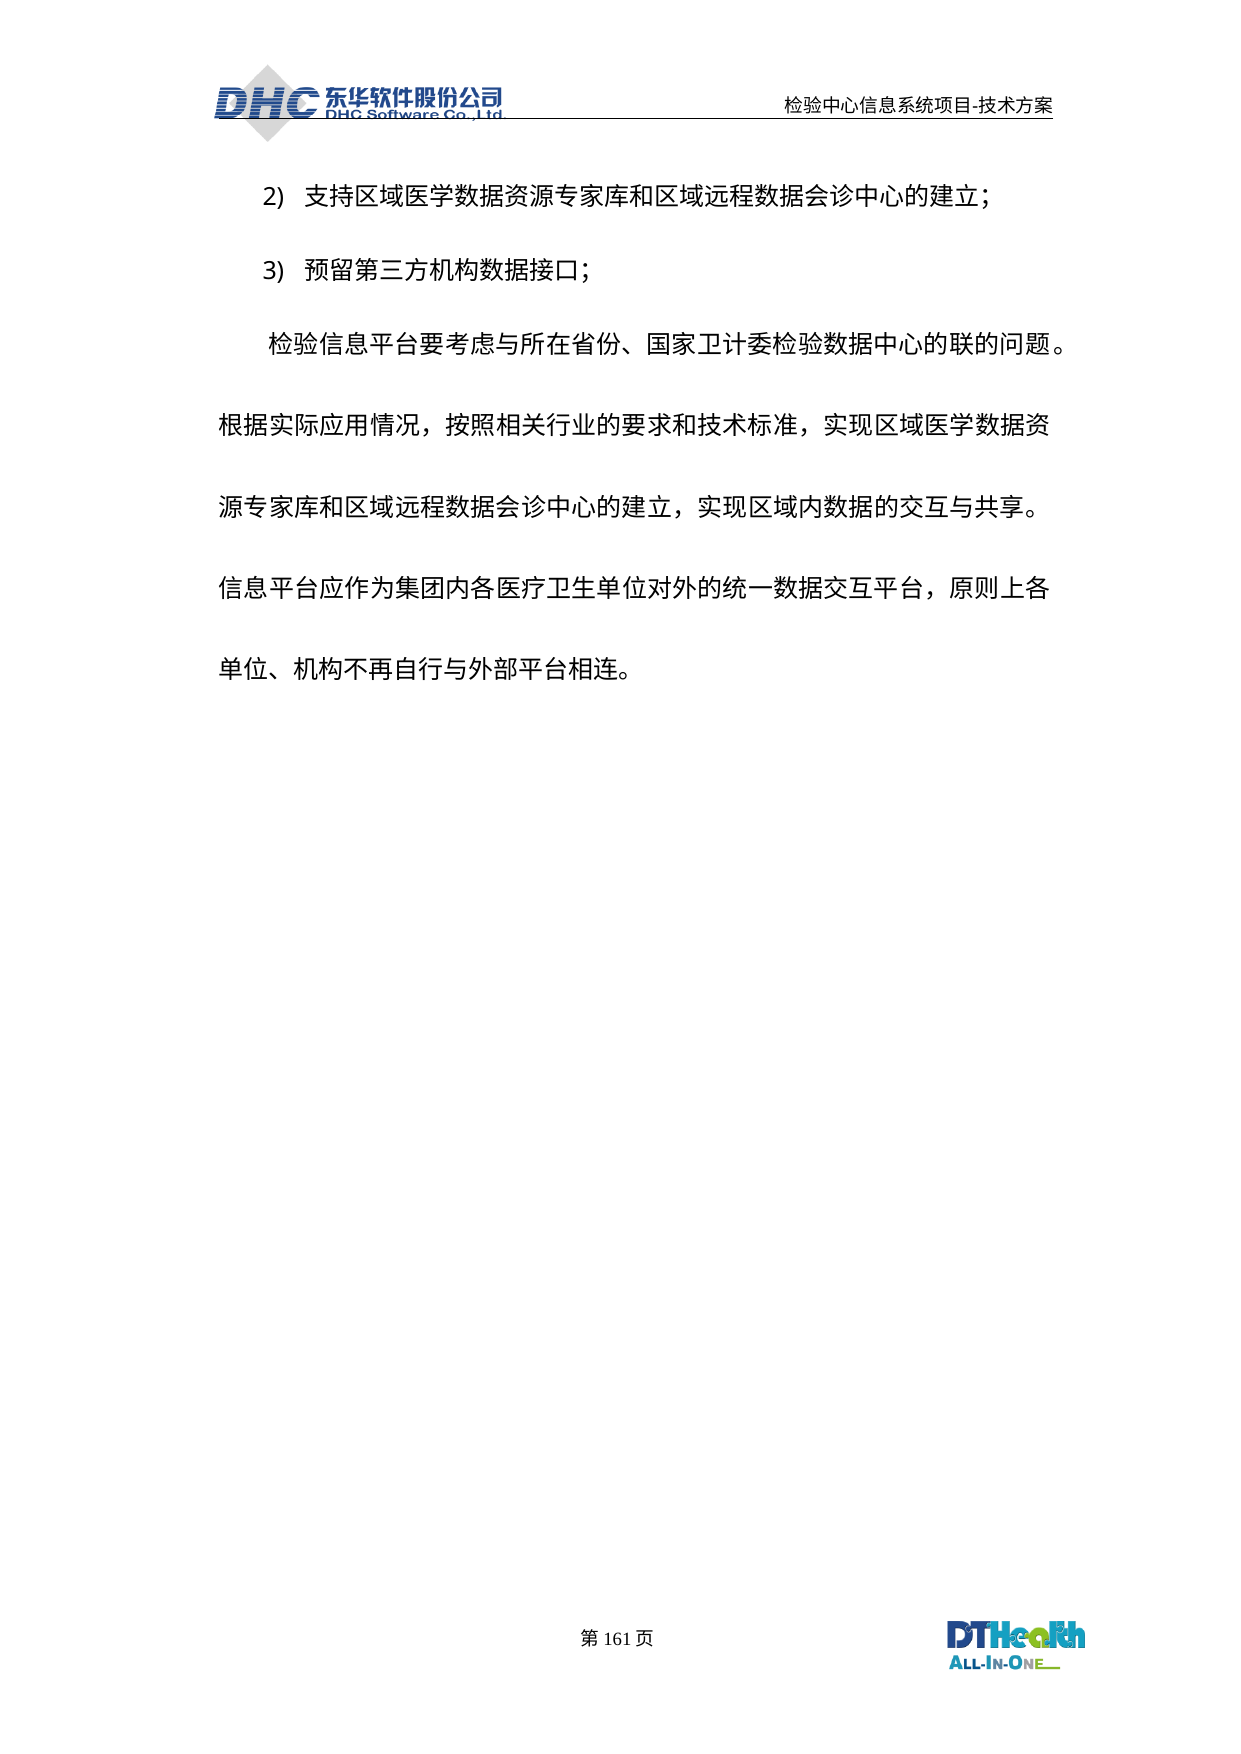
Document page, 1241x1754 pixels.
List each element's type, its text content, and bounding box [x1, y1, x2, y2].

picture [214, 64, 506, 142]
text 检验信息平台要考虑与所在省份、国家卫计委检验数据中心的联的问题。根据实际应用情况，按照相关行业的要求和技术标准，实现区域医学数据资源专家库和区域远程数据会诊中心的建立，实现区域内数据的交互与共享。信息平台应作为集团内各医疗卫生单位对外的统一数据交互平台，原则上各单位、机构不再自行与外部平台相连。 [218, 310, 1053, 700]
picture [947, 1621, 1085, 1648]
picture [947, 1653, 1061, 1670]
list 预留第三方机构数据接口； [262, 236, 1053, 301]
list 支持区域医学数据资源专家库和区域远程数据会诊中心的建立； [262, 162, 1053, 227]
